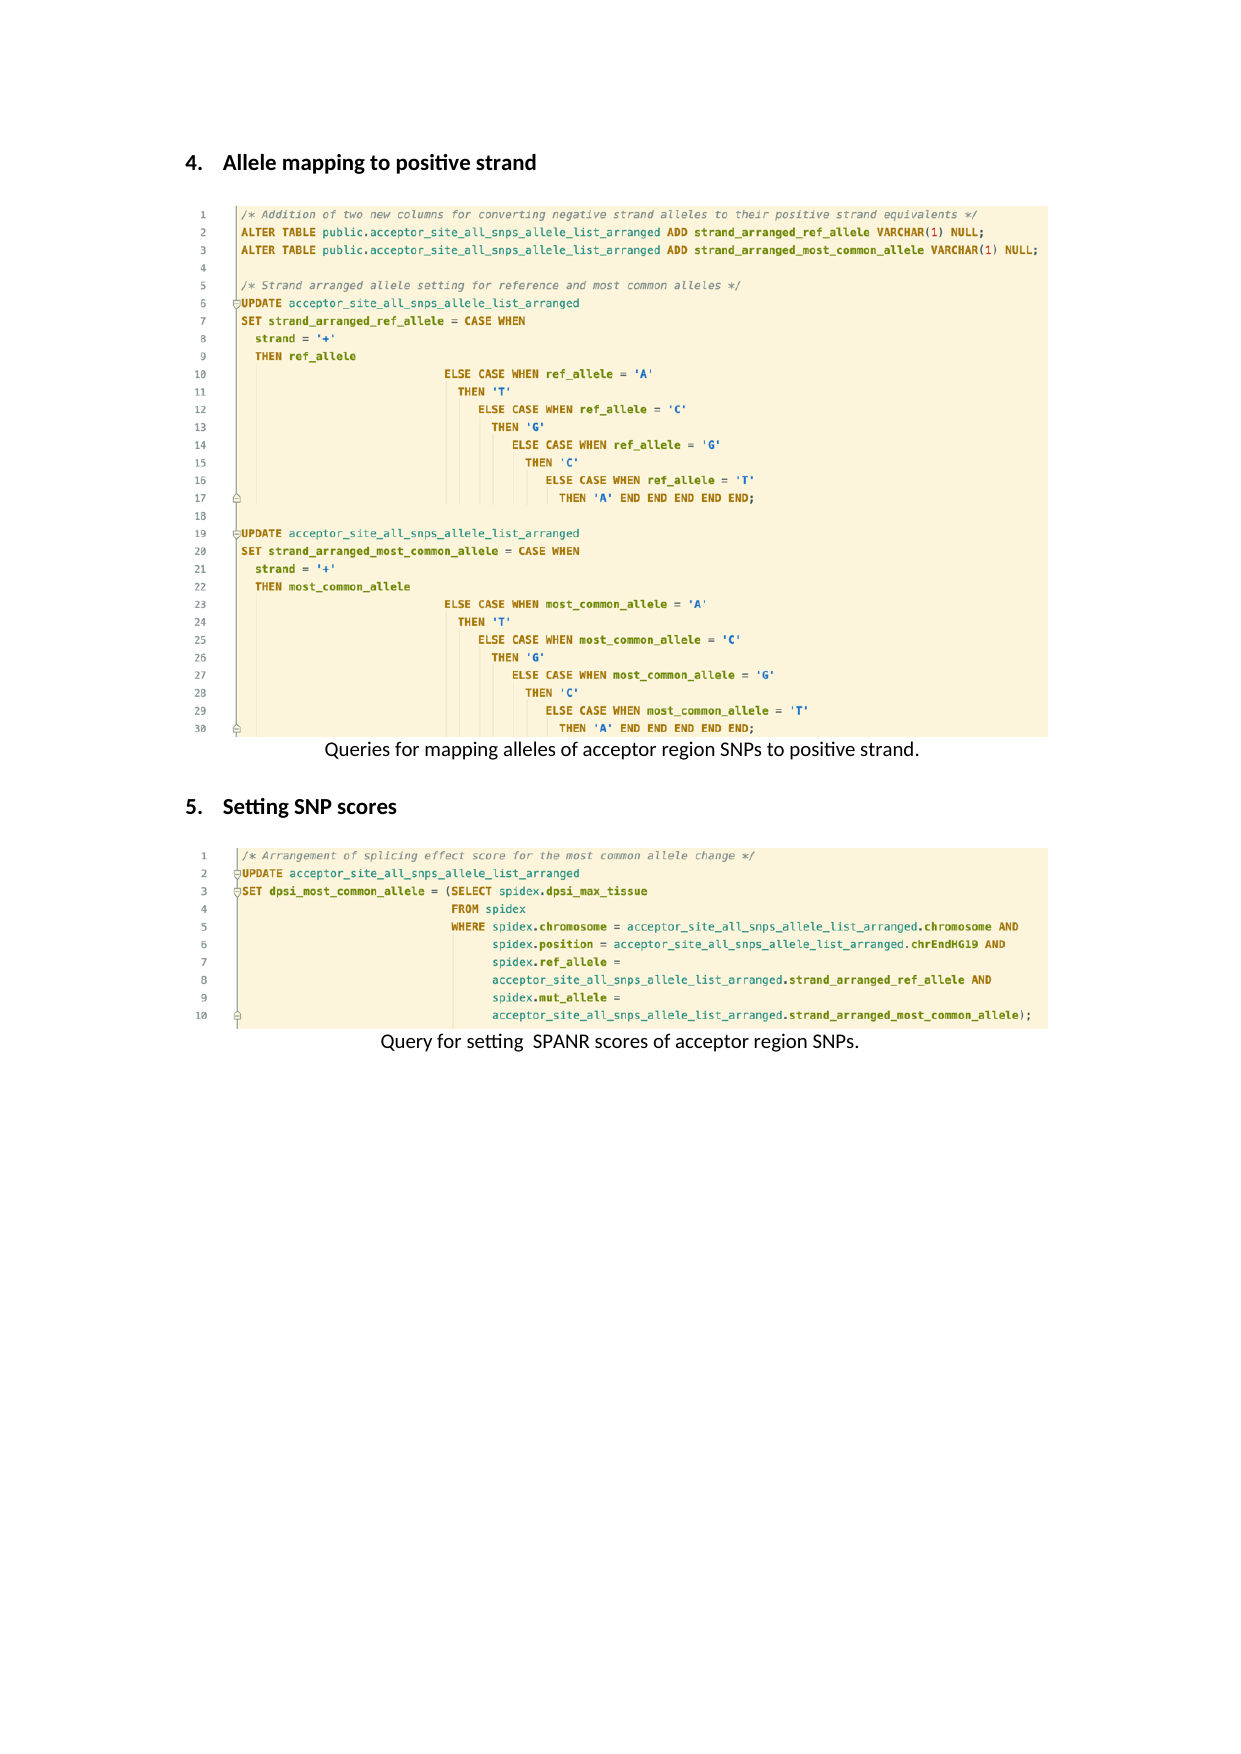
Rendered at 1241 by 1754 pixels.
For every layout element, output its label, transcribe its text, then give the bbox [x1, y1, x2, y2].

picture [192, 206, 1049, 737]
picture [192, 848, 1049, 1029]
list Allele mapping to positive strand [185, 148, 1093, 176]
text Queries for mapping alleles of acceptor region SNPs to positive strand. [148, 736, 1093, 762]
text Query for setting SPANR scores of acceptor region SNPs. [148, 1029, 1093, 1054]
list Setting SNP scores [185, 792, 1093, 820]
